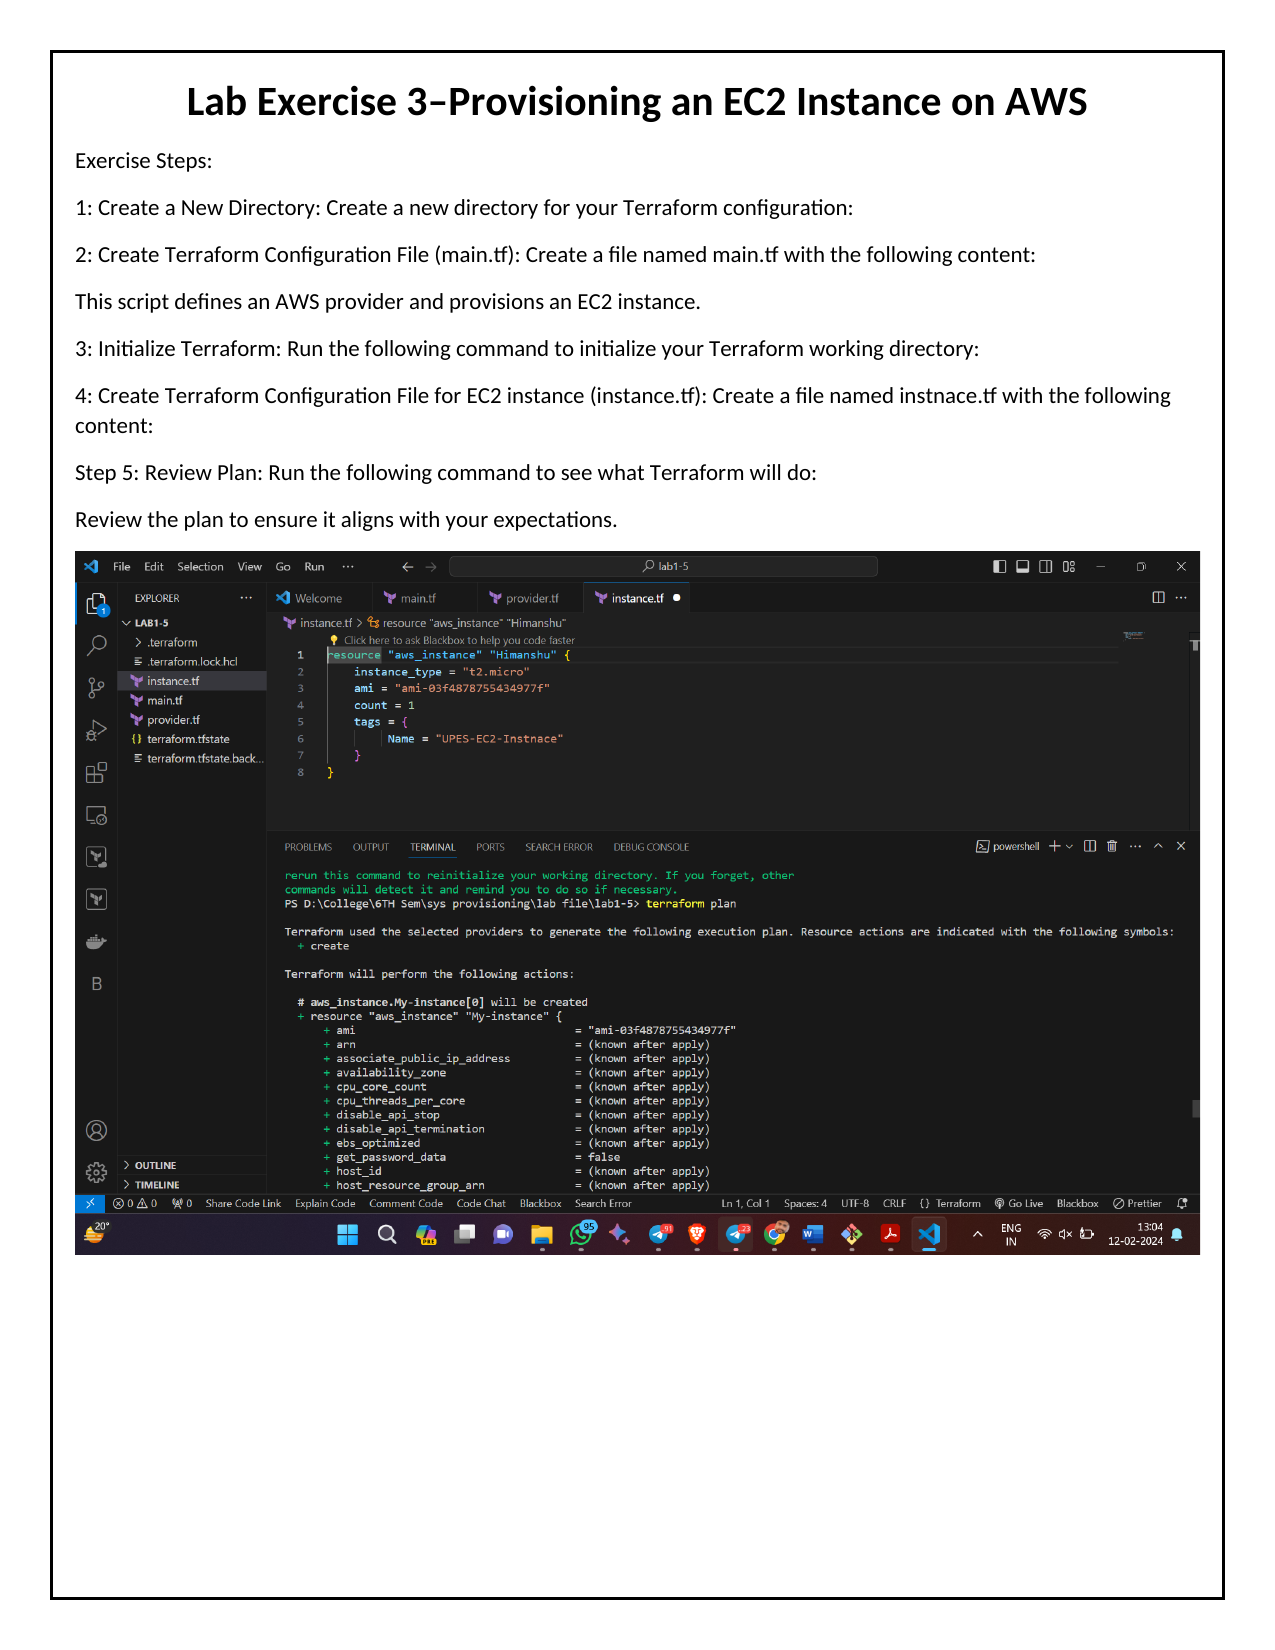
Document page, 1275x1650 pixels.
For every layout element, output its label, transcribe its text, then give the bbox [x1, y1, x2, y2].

text 1: Create a New Directory: Create a new directory for your Terraform configuration: [75, 193, 1200, 221]
text 3: Initialize Terraform: Run the following command to initialize your Terraform working directory: [75, 334, 1200, 362]
picture [75, 551, 1200, 1255]
text 4: Create Terraform Configuration File for EC2 instance (instance.tf): Create a file named instnace.tf with the following content: [75, 381, 1200, 439]
text 2: Create Terraform Configuration File (main.tf): Create a file named main.tf with the following content: [75, 240, 1200, 268]
text Exercise Steps: [75, 147, 1200, 174]
text Lab Exercise 3–Provisioning an EC2 Instance on AWS [75, 75, 1200, 126]
text Review the plan to ensure it aligns with your expectations. [75, 505, 1200, 533]
text Step 5: Review Plan: Run the following command to see what Terraform will do: [75, 458, 1200, 486]
text This script defines an AWS provider and provisions an EC2 instance. [75, 287, 1200, 315]
